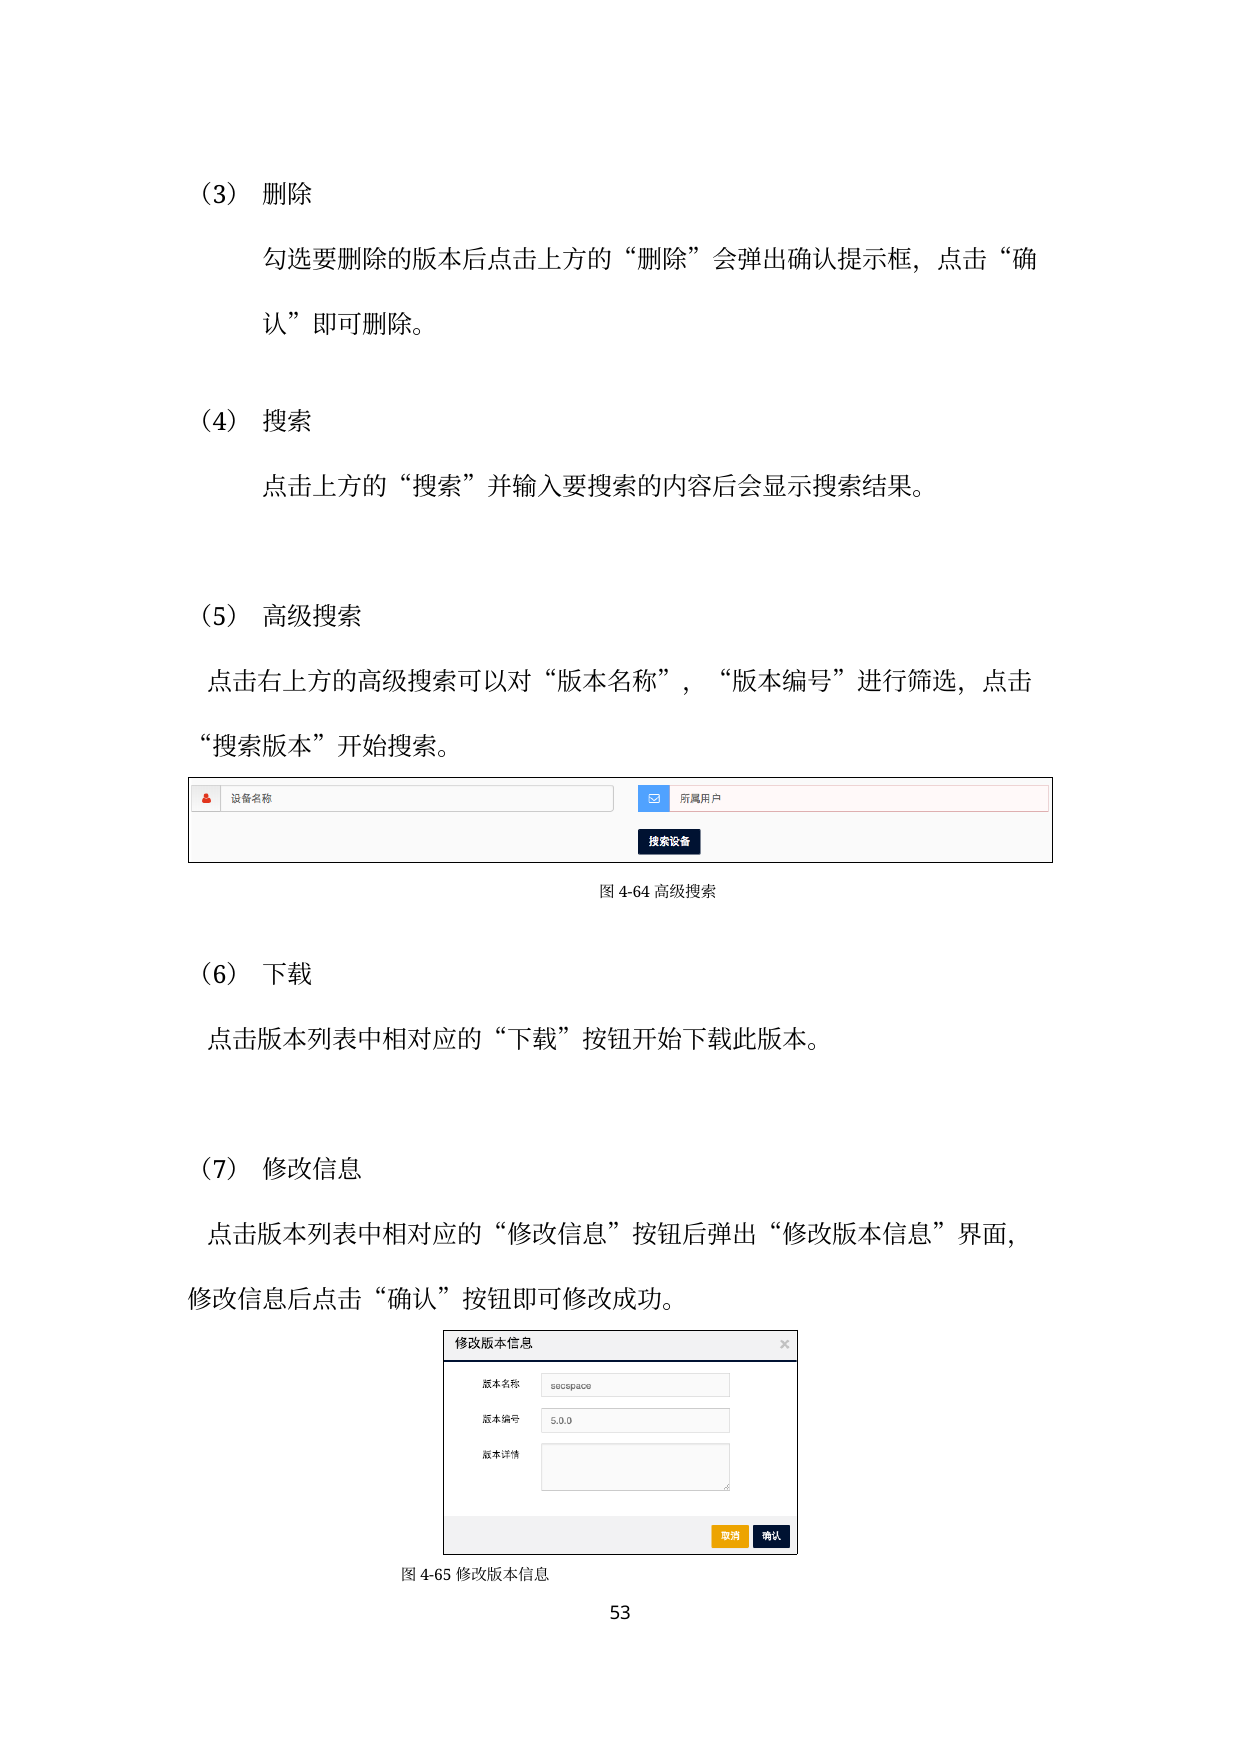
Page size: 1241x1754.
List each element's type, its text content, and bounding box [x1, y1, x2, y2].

list 图 4-65 修改版本信息 [262, 1557, 1053, 1590]
list 删除 [187, 160, 1053, 225]
text 点击版本列表中相对应的“修改信息”按钮后弹出“修改版本信息”界面，修改信息后点击“确认”按钮即可修改成功。 [187, 1200, 1053, 1330]
text 点击版本列表中相对应的“下载”按钮开始下载此版本。 [187, 1005, 1053, 1070]
picture [444, 1331, 797, 1554]
picture [189, 778, 1052, 862]
list 高级搜索 [187, 582, 1053, 647]
list 图 4-64 高级搜索 [262, 875, 1053, 907]
text 点击右上方的高级搜索可以对“版本名称”，“版本编号”进行筛选，点击“搜索版本”开始搜索。 [187, 647, 1053, 777]
list 修改信息 [187, 1135, 1053, 1200]
list 搜索 [187, 387, 1053, 452]
list 勾选要删除的版本后点击上方的“删除”会弹出确认提示框，点击“确认”即可删除。 [262, 225, 1053, 355]
list 下载 [187, 940, 1053, 1005]
list 点击上方的“搜索”并输入要搜索的内容后会显示搜索结果。 [262, 452, 1053, 517]
